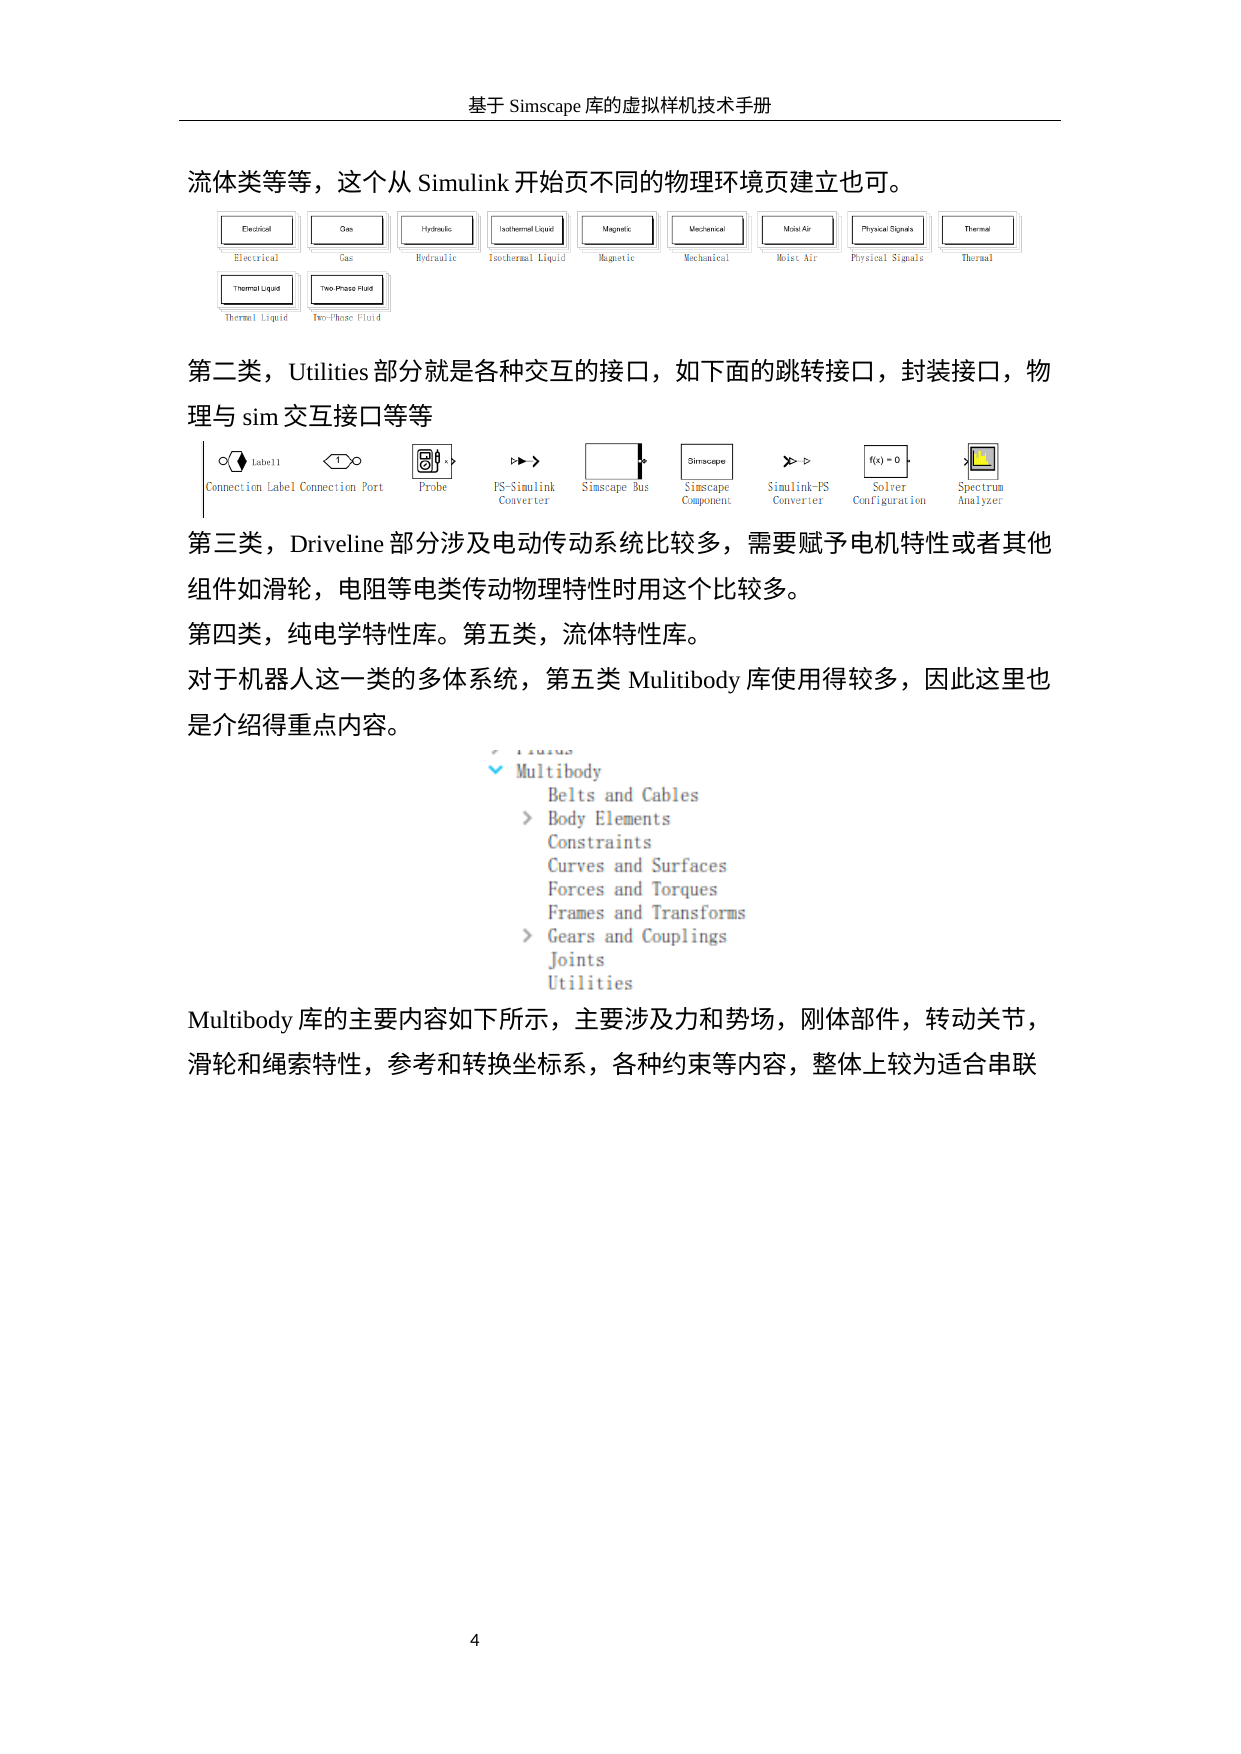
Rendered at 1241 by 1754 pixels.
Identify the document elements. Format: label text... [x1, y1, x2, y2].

list 第三类，Driveline部分涉及电动传动系统比较多，需要赋予电机特性或者其他组件如滑轮，电阻等电类传动物理特性时用这个比较多。 [187, 524, 1053, 605]
list Multibody库的主要内容如下所示，主要涉及力和势场，刚体部件，转动关节，滑轮和绳索特性，参考和转换坐标系，各种约束等内容，整体上较为适合串联 [187, 999, 1053, 1081]
picture [214, 207, 1026, 345]
list 第四类，纯电学特性库。第五类，流体特性库。 [187, 614, 1053, 651]
picture [481, 750, 759, 993]
list 对于机器人这一类的多体系统，第五类Mulitibody库使用得较多，因此这里也是介绍得重点内容。 [187, 660, 1053, 741]
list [187, 162, 1053, 198]
list 第二类，Utilities部分就是各种交互的接口，如下面的跳转接口，封装接口，物理与sim交互接口等等 [187, 351, 1053, 433]
picture [201, 441, 1039, 518]
